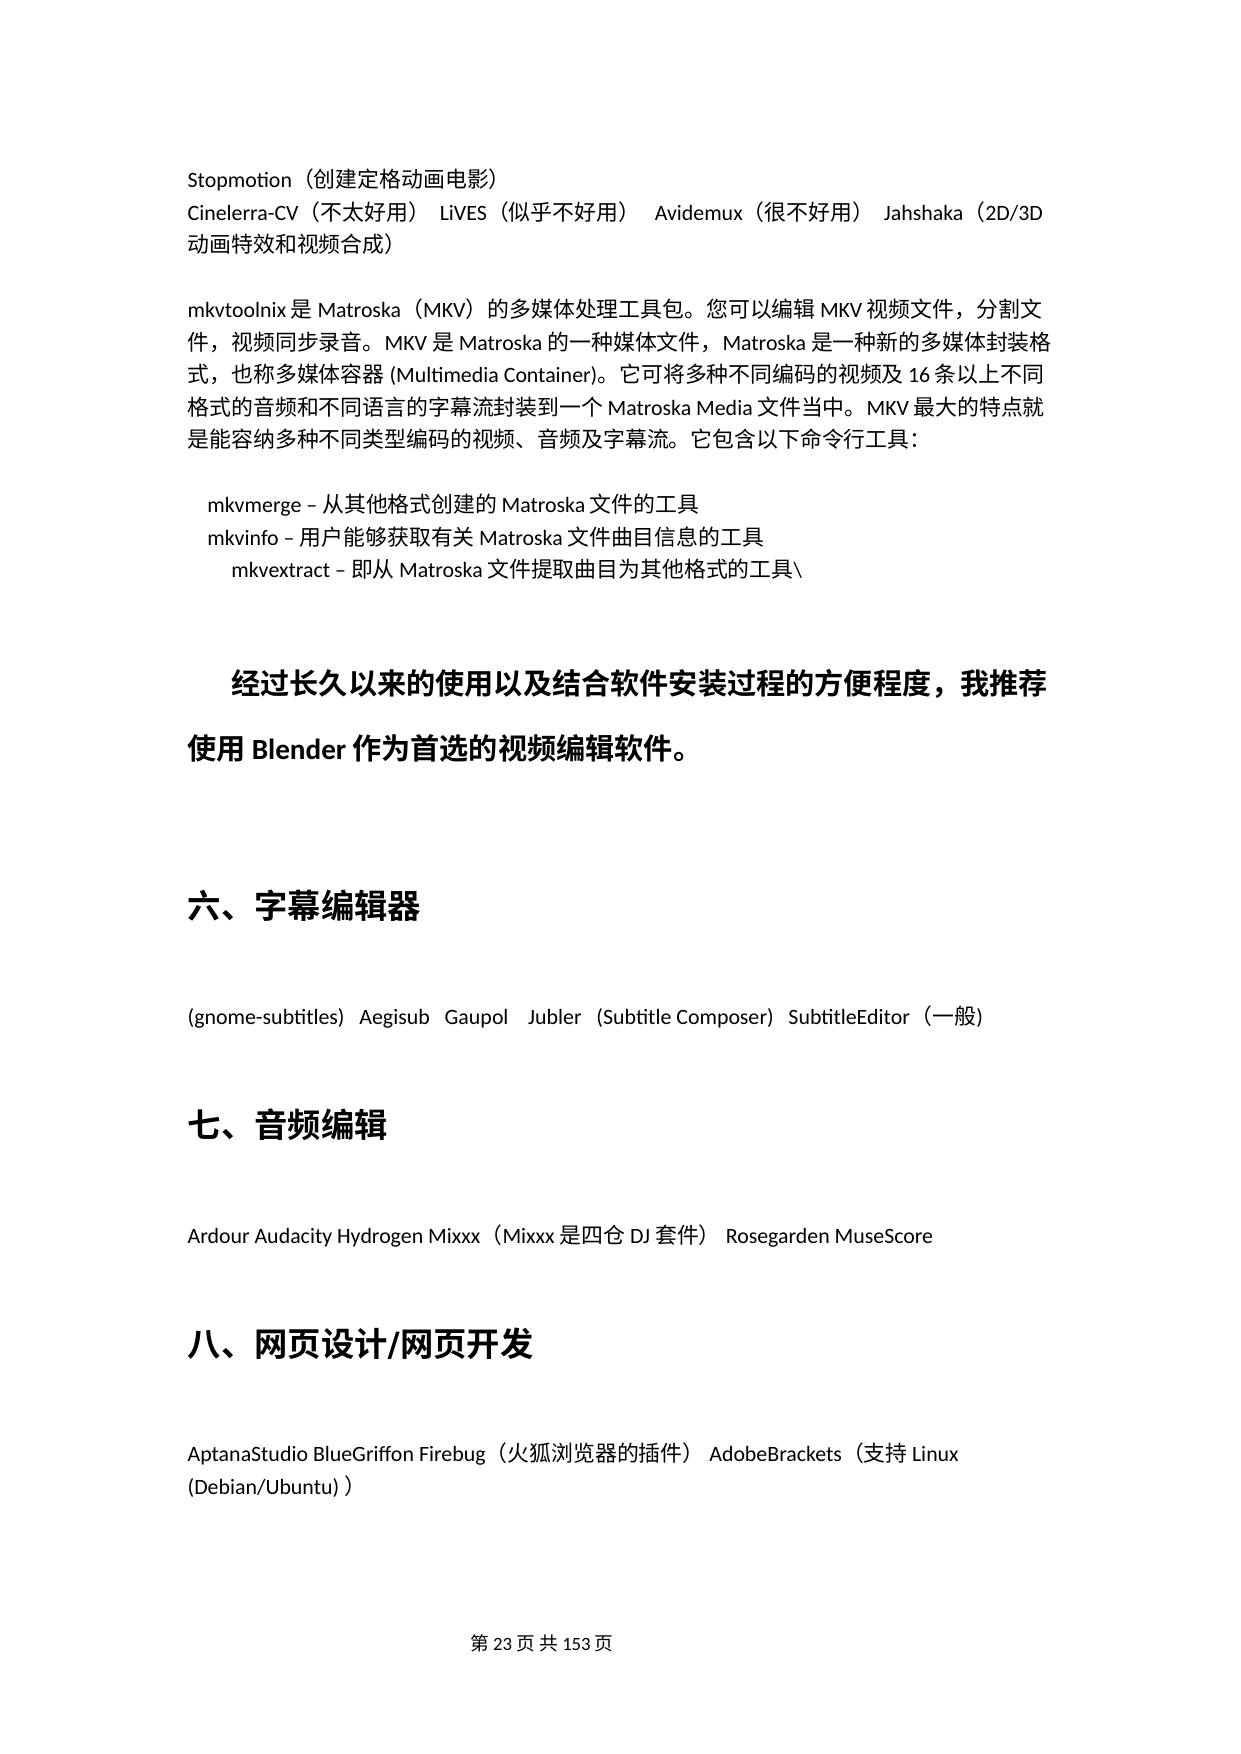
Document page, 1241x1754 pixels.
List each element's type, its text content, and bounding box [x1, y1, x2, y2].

text mkvtoolnix是 Matroska（MKV）的多媒体处理工具包。您可以编辑MKV视频文件，分割文件，视频同步录音。MKV 是 Matroska 的一种媒体文件，Matroska 是一种新的多媒体封装格式，也称多媒体容器 (Multimedia Container)。它可将多种不同编码的视频及16条以上不同格式的音频和不同语言的字幕流封装到一个Matroska Media文件当中。MKV最大的特点就是能容纳多种不同类型编码的视频、音频及字幕流。它包含以下命令行工具： [187, 292, 1053, 454]
subtitle 八、网页设计/网页开发 [187, 1309, 1053, 1374]
text mkvmerge – 从其他格式创建的Matroska文件的工具 [187, 487, 1053, 519]
text Cinelerra-CV（不太好用） LiVES（似乎不好用） Avidemux（很不好用） Jahshaka（2D/3D 动画特效和视频合成） [187, 194, 1053, 259]
subtitle 六、字幕编辑器 [187, 872, 1053, 937]
text Ardour Audacity Hydrogen Mixxx（Mixxx 是四仓 DJ 套件） Rosegarden MuseScore [187, 1217, 1053, 1250]
text Stopmotion（创建定格动画电影） [187, 162, 1053, 194]
subtitle 七、音频编辑 [187, 1090, 1053, 1155]
text mkvextract – 即从Matroska文件提取曲目为其他格式的工具\ [187, 552, 1053, 584]
text mkvinfo – 用户能够获取有关Matroska文件曲目信息的工具 [187, 519, 1053, 552]
text AptanaStudio BlueGriffon Firebug（火狐浏览器的插件） AdobeBrackets（支持Linux (Debian/Ubuntu) ） [187, 1436, 1053, 1501]
text (gnome-subtitles) Aegisub Gaupol Jubler (Subtitle Composer) SubtitleEditor（一般) [187, 998, 1053, 1031]
text 经过长久以来的使用以及结合软件安装过程的方便程度，我推荐使用Blender作为首选的视频编辑软件。 [187, 649, 1053, 779]
